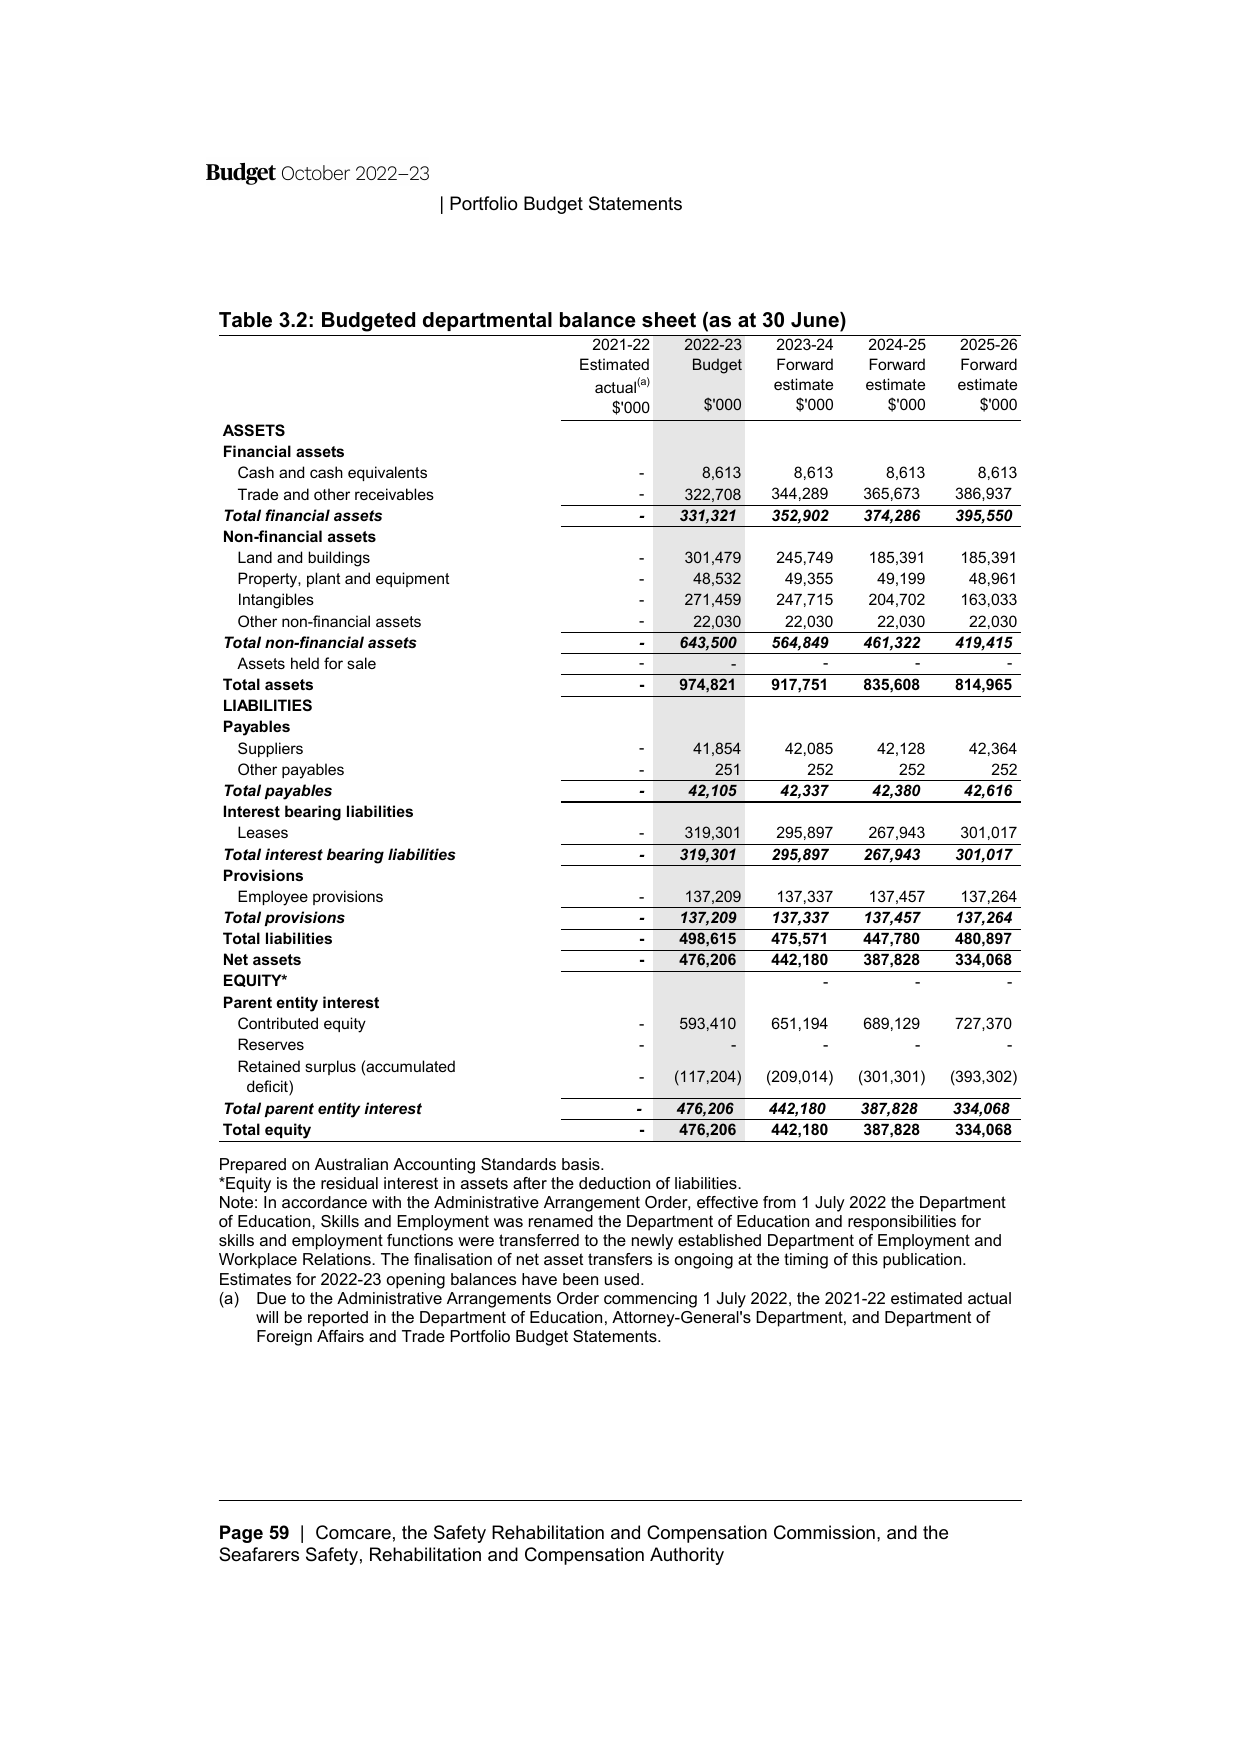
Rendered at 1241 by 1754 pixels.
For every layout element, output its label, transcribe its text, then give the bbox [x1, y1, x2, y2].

picture [206, 157, 429, 186]
subtitle Note: In accordance with the Administrative Arrangement Order, effective from 1 July 2022 the Department of Education, Skills and Employment was renamed the Department of Education and responsibilities for skills and employment functions were transferred to the newly established Department of Employment and Workplace Relations. The finalisation of net asset transfers is ongoing at the timing of this publication. Estimates for 2022-23 opening balances have been used. [218, 1193, 1022, 1288]
subtitle Prepared on Australian Accounting Standards basis. [218, 1154, 1022, 1173]
text *Equity is the residual interest in assets after the deduction of liabilities. [218, 1173, 1033, 1193]
subtitle Table 3.2: Budgeted departmental balance sheet (as at 30 June) [218, 308, 1022, 332]
subtitle Due to the Administrative Arrangements Order commencing 1 July 2022, the 2021-22 estimated actual will be reported in the Department of Education, Attorney-General's Department, and Department of Foreign Affairs and Trade Portfolio Budget Statements. [218, 1288, 1022, 1346]
